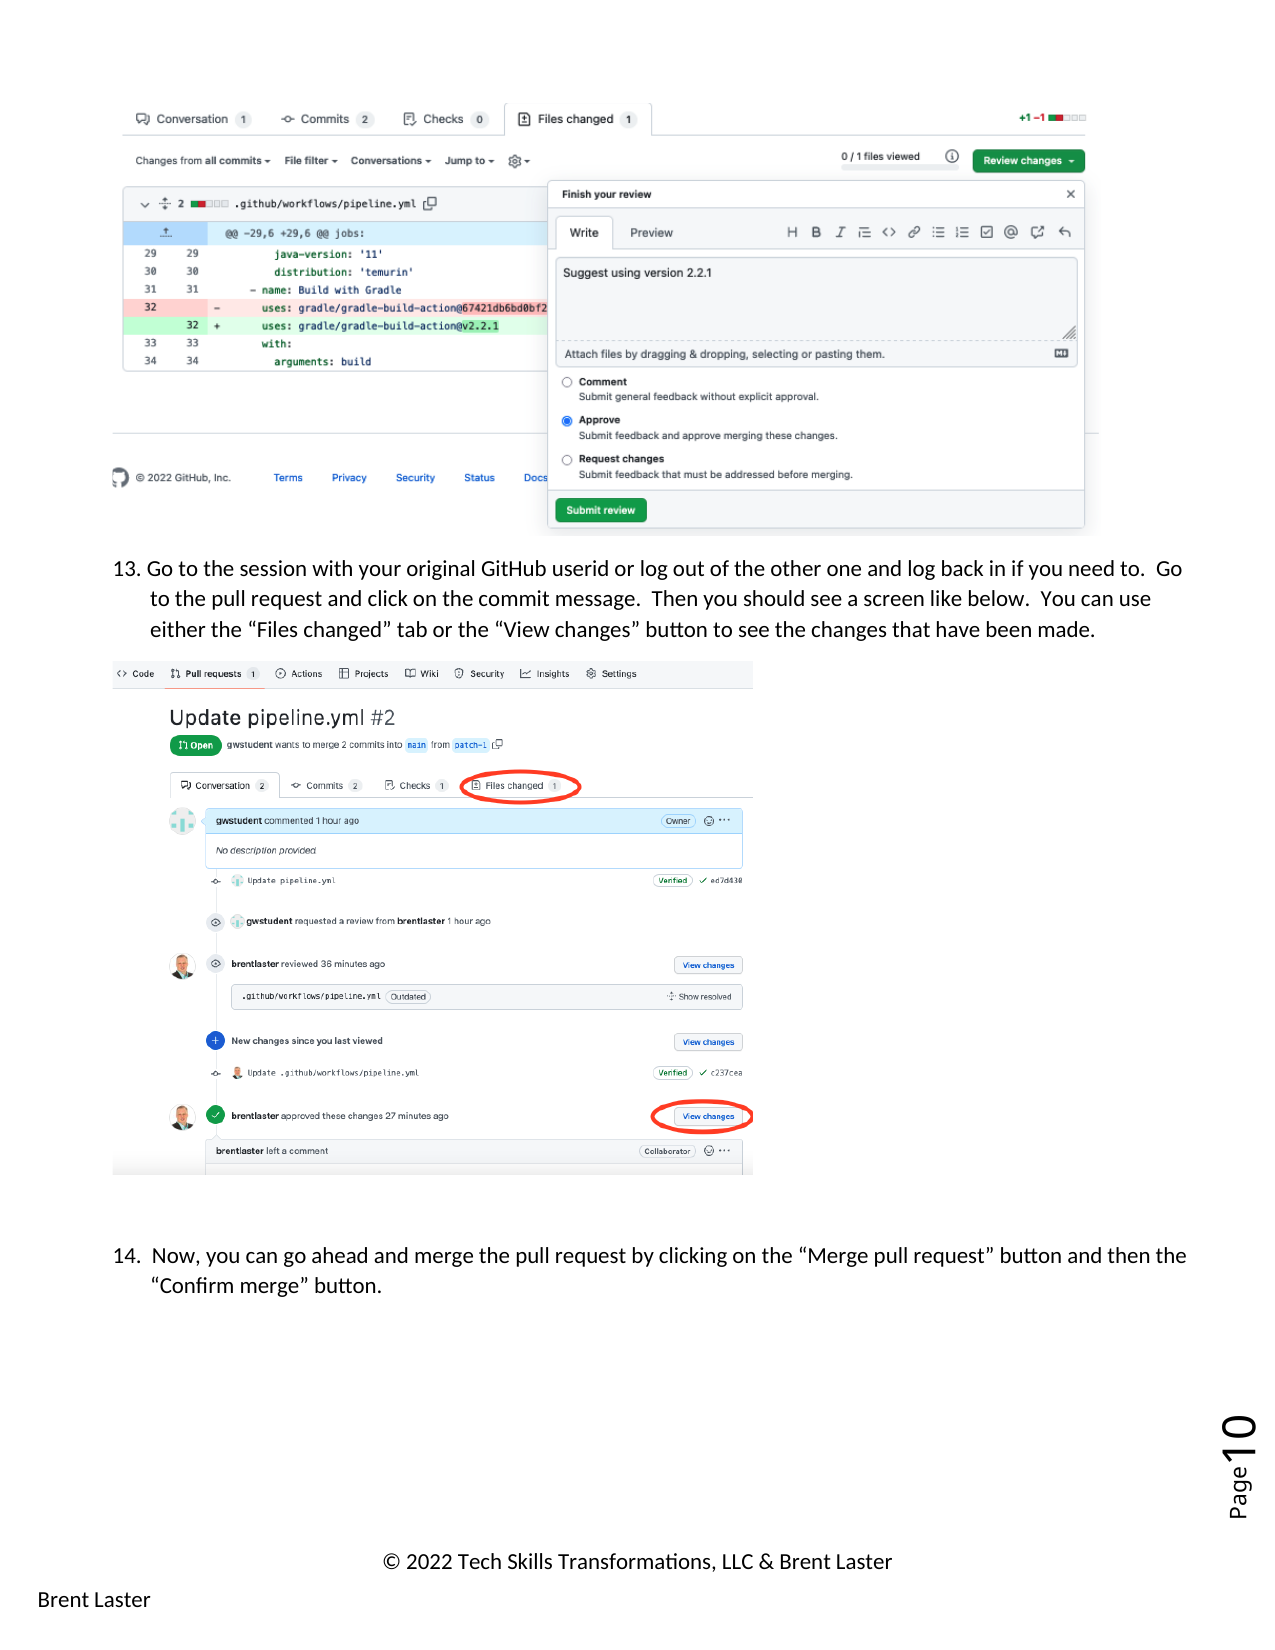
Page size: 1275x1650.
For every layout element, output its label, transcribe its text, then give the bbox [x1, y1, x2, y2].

text 13. Go to the session with your original GitHub userid or log out of the other one and log back in if you need to. Go to the pull request and click on the commit message. Then you should see a screen like below. You can use either the “Files changed” tab or the “View changes” button to see the changes that have been made. [112, 554, 1200, 643]
picture [112, 661, 753, 1175]
text 14. Now, you can go ahead and merge the pull request by clicking on the “Merge pull request” button and then the “Confirm merge” button. [112, 1241, 1200, 1299]
picture [112, 103, 1102, 536]
